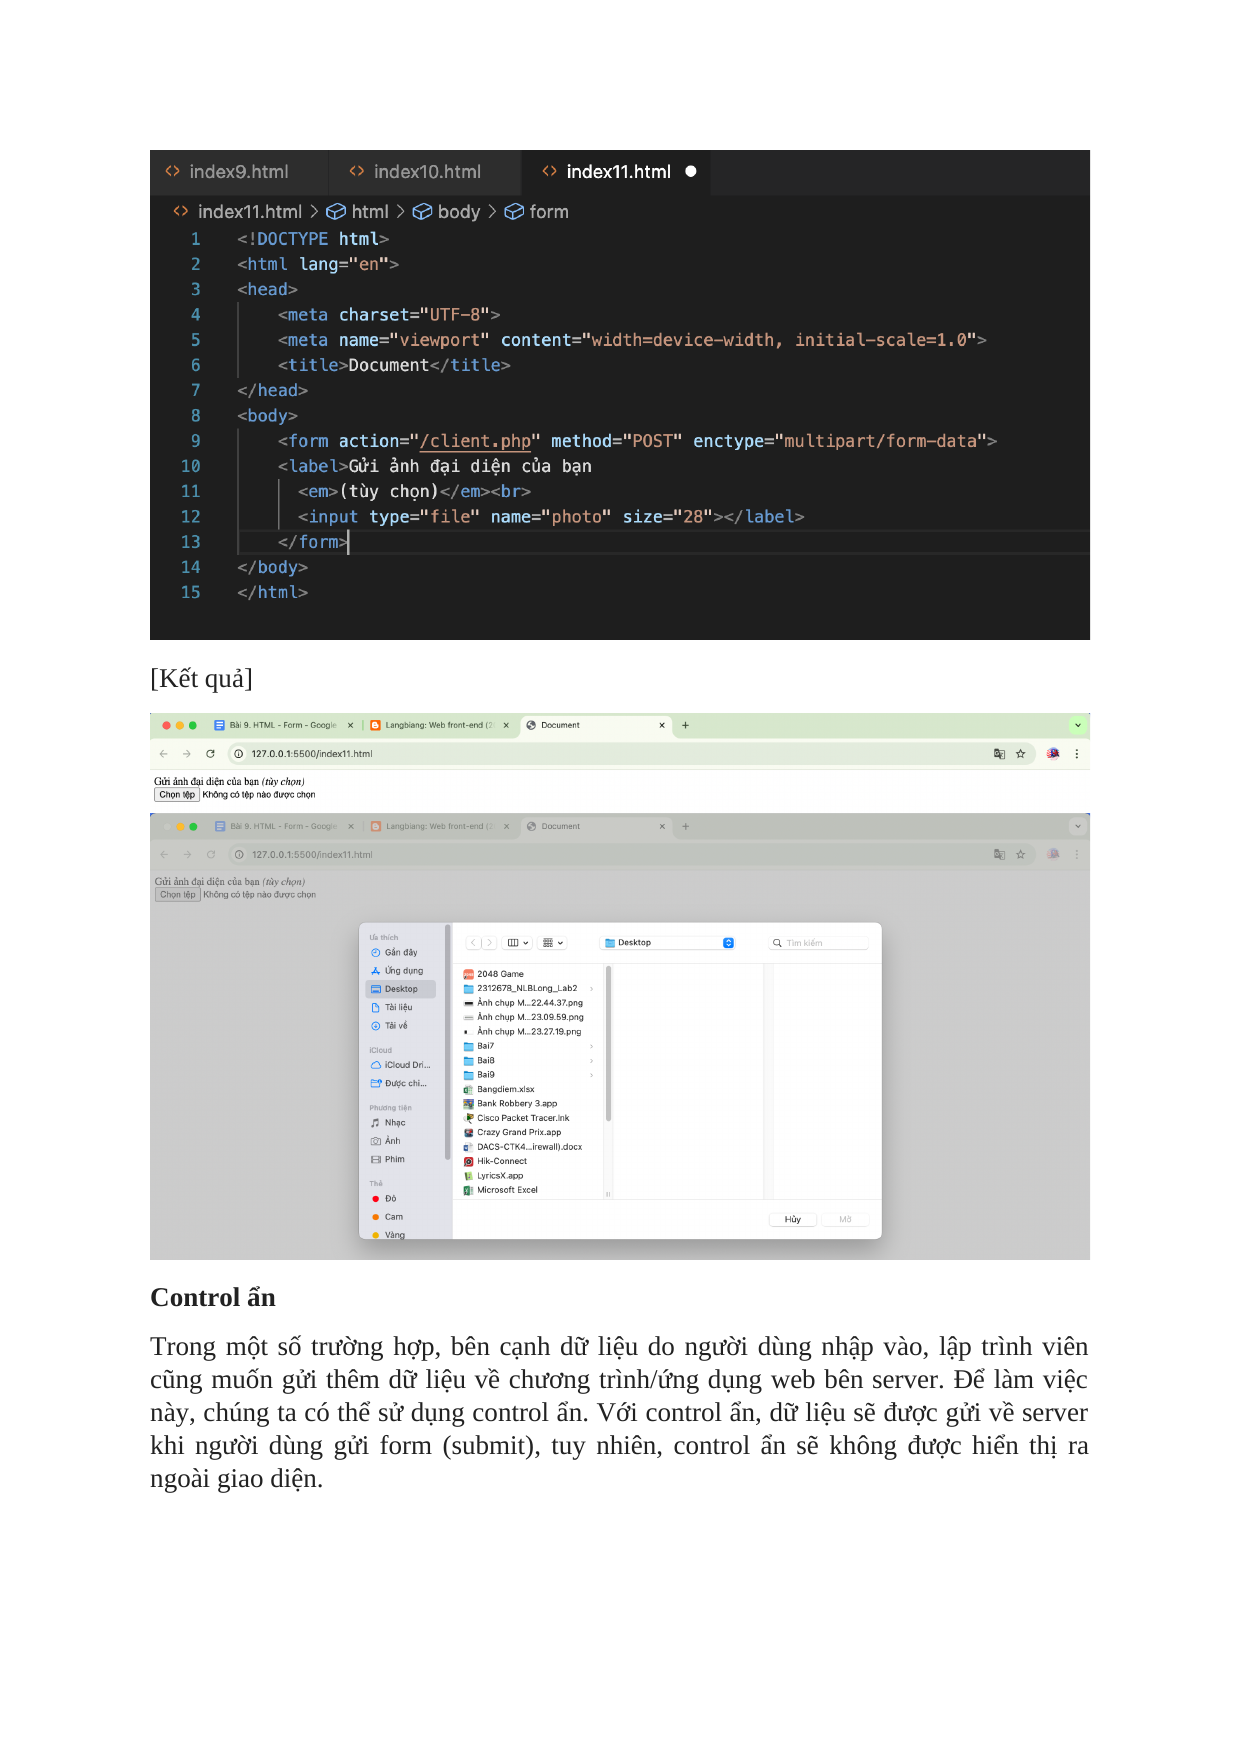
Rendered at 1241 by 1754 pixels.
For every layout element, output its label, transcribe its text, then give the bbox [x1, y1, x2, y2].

text Trong một số trường hợp, bên cạnh dữ liệu do người dùng nhập vào, lập trình viên cũng muốn gửi thêm dữ liệu về chương trình/ứng dụng web bên server. Để làm việc này, chúng ta có thể sử dụng control ẩn. Với control ẩn, dữ liệu sẽ được gửi về server khi người dùng gửi form (submit), tuy nhiên, control ẩn sẽ không được hiển thị ra ngoài giao diện. [150, 1330, 1090, 1493]
text Control ẩn [150, 1281, 1090, 1312]
text [Kết quả] [150, 662, 1090, 693]
picture [150, 713, 1091, 1260]
picture [150, 150, 1091, 640]
